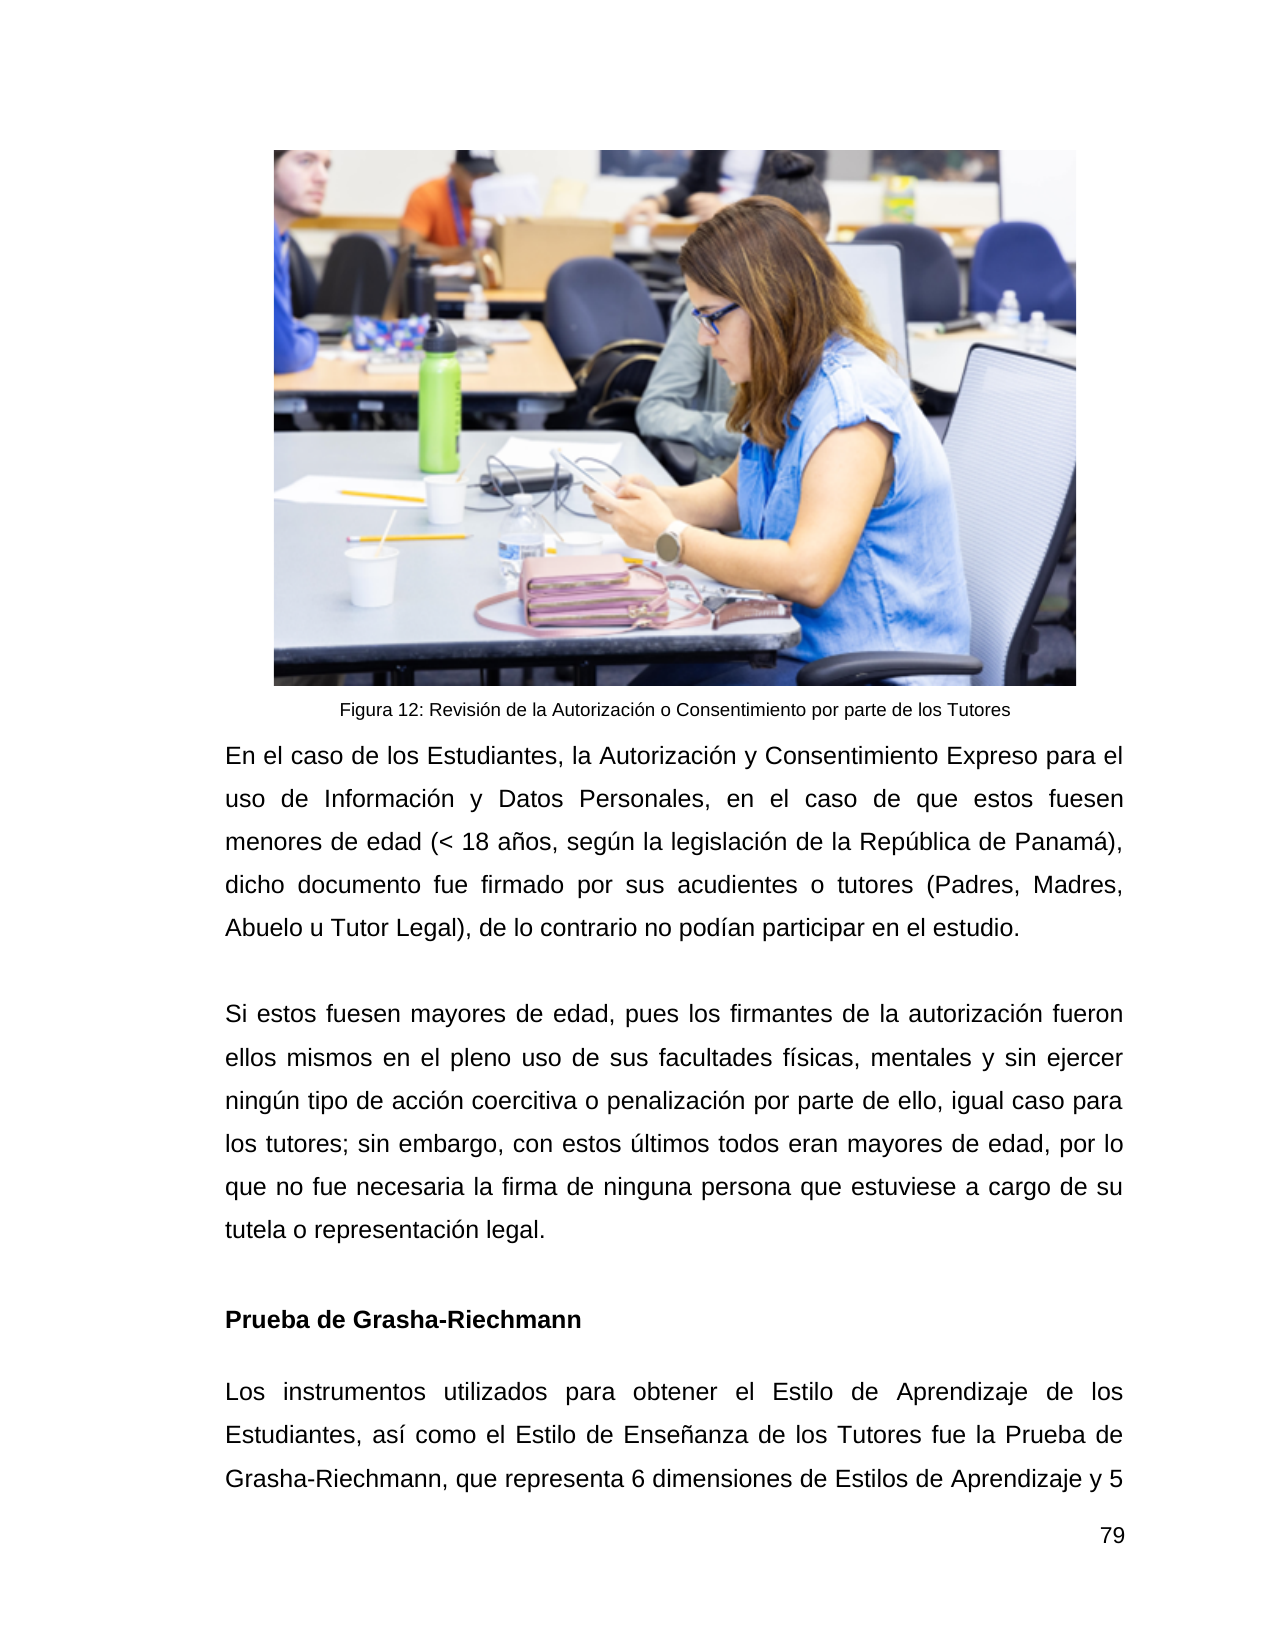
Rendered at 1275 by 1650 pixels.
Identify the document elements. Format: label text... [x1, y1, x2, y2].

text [225, 1377, 1125, 1492]
text Si estos fuesen mayores de edad, pues los firmantes de la autorización fueron ellos mismos en el pleno uso de sus facultades físicas, mentales y sin ejercer ningún tipo de acción coercitiva o penalización por parte de ello, igual caso para los tutores; sin embargo, con estos últimos todos eran mayores de edad, por lo que no fue necesaria la firma de ninguna persona que estuviese a cargo de su tutela o representación legal. [225, 999, 1125, 1244]
subtitle Prueba de Grasha-Riechmann [225, 1306, 1125, 1334]
text En el caso de los Estudiantes, la Autorización y Consentimiento Expreso para el uso de Información y Datos Personales, en el caso de que estos fuesen menores de edad (< 18 años, según la legislación de la República de Panamá), dicho documento fue firmado por sus acudientes o tutores (Padres, Madres, Abuelo u Tutor Legal), de lo contrario no podían participar en el estudio. [225, 741, 1125, 942]
picture [273, 150, 1077, 686]
